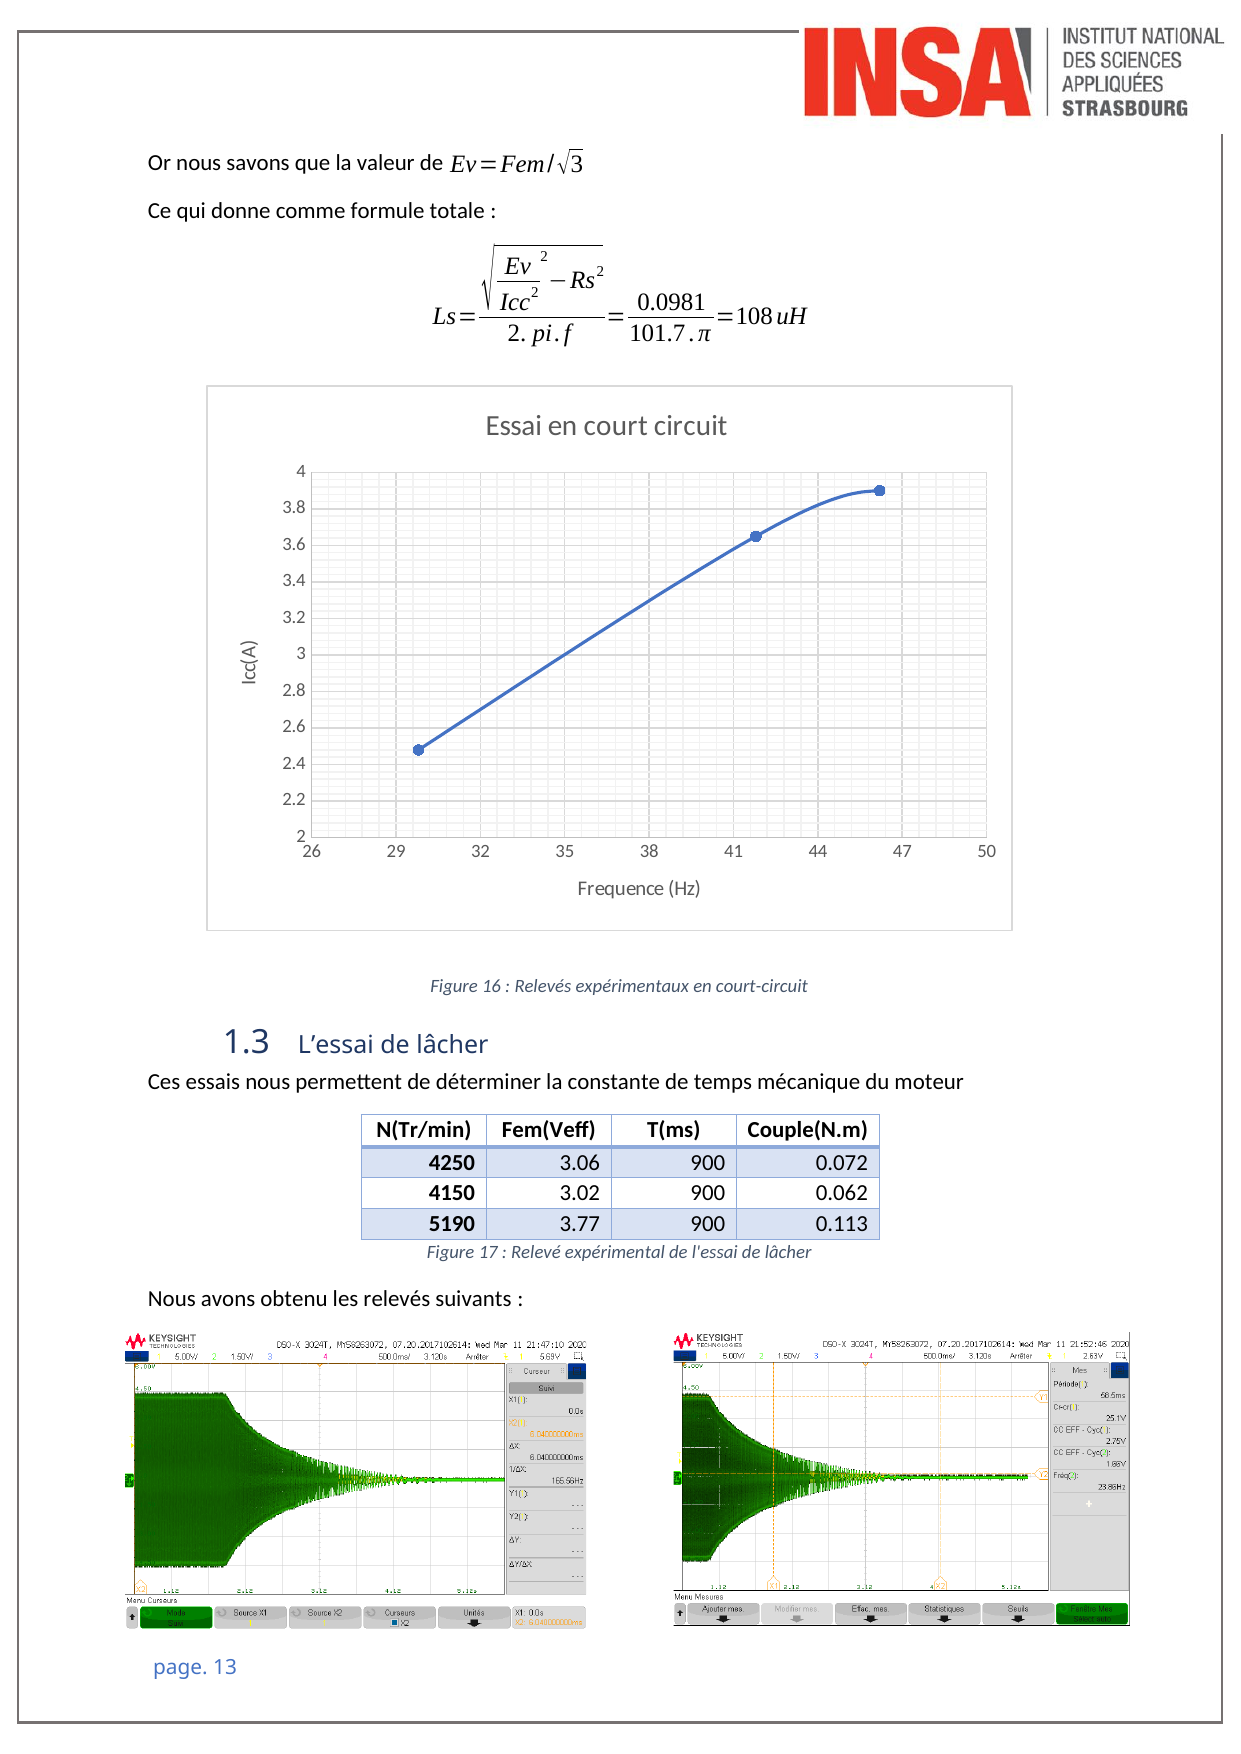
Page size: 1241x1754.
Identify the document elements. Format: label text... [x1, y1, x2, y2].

table_cell 3.02 [487, 1178, 611, 1208]
table_cell 3.77 [487, 1209, 611, 1239]
picture [125, 1333, 587, 1629]
table_cell 5190 [362, 1209, 486, 1239]
table_cell 900 [612, 1149, 736, 1177]
table_cell 3.06 [487, 1149, 611, 1177]
table_cell 900 [612, 1178, 736, 1208]
picture [673, 1332, 1130, 1626]
text Nous avons obtenu les relevés suivants : [148, 1284, 1093, 1312]
table_cell 900 [612, 1209, 736, 1239]
table_cell 0.113 [737, 1209, 879, 1239]
table_header N(Tr/min) [362, 1115, 486, 1145]
picture [799, 18, 1229, 134]
table_cell 4150 [362, 1178, 486, 1208]
table_cell 0.062 [737, 1178, 879, 1208]
table_header Couple(N.m) [737, 1115, 879, 1145]
table_header T(ms) [612, 1115, 736, 1145]
table_cell 4250 [362, 1149, 486, 1177]
text Ces essais nous permettent de déterminer la constante de temps mécanique du moteur [148, 1067, 1093, 1095]
table_header Fem(Veff) [487, 1115, 611, 1145]
text Ce qui donne comme formule totale : [148, 196, 1093, 224]
subtitle L’essai de lâcher [223, 1018, 1093, 1064]
text Or nous savons que la valeur de [148, 148, 1093, 177]
table_cell 0.072 [737, 1149, 879, 1177]
